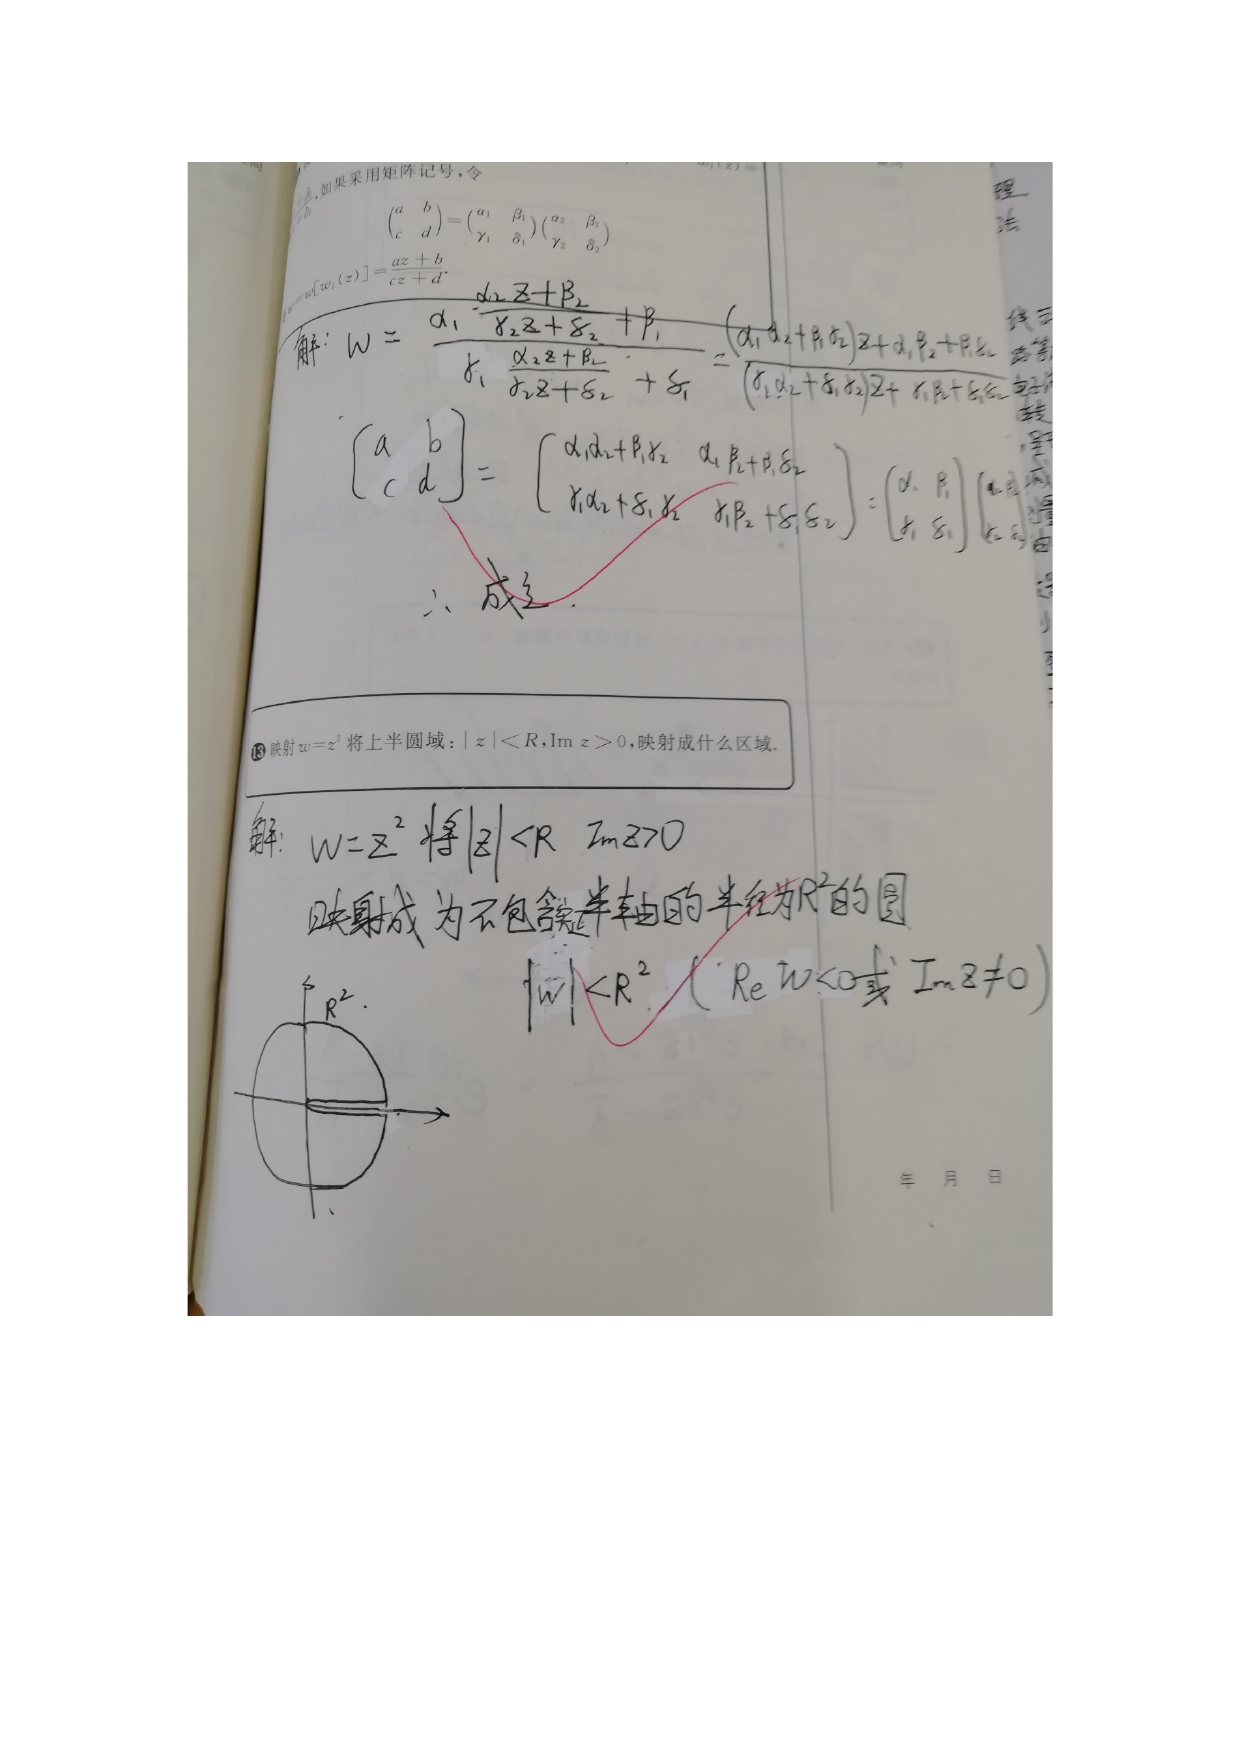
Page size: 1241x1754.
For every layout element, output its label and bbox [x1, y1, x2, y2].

picture [187, 162, 1053, 1316]
